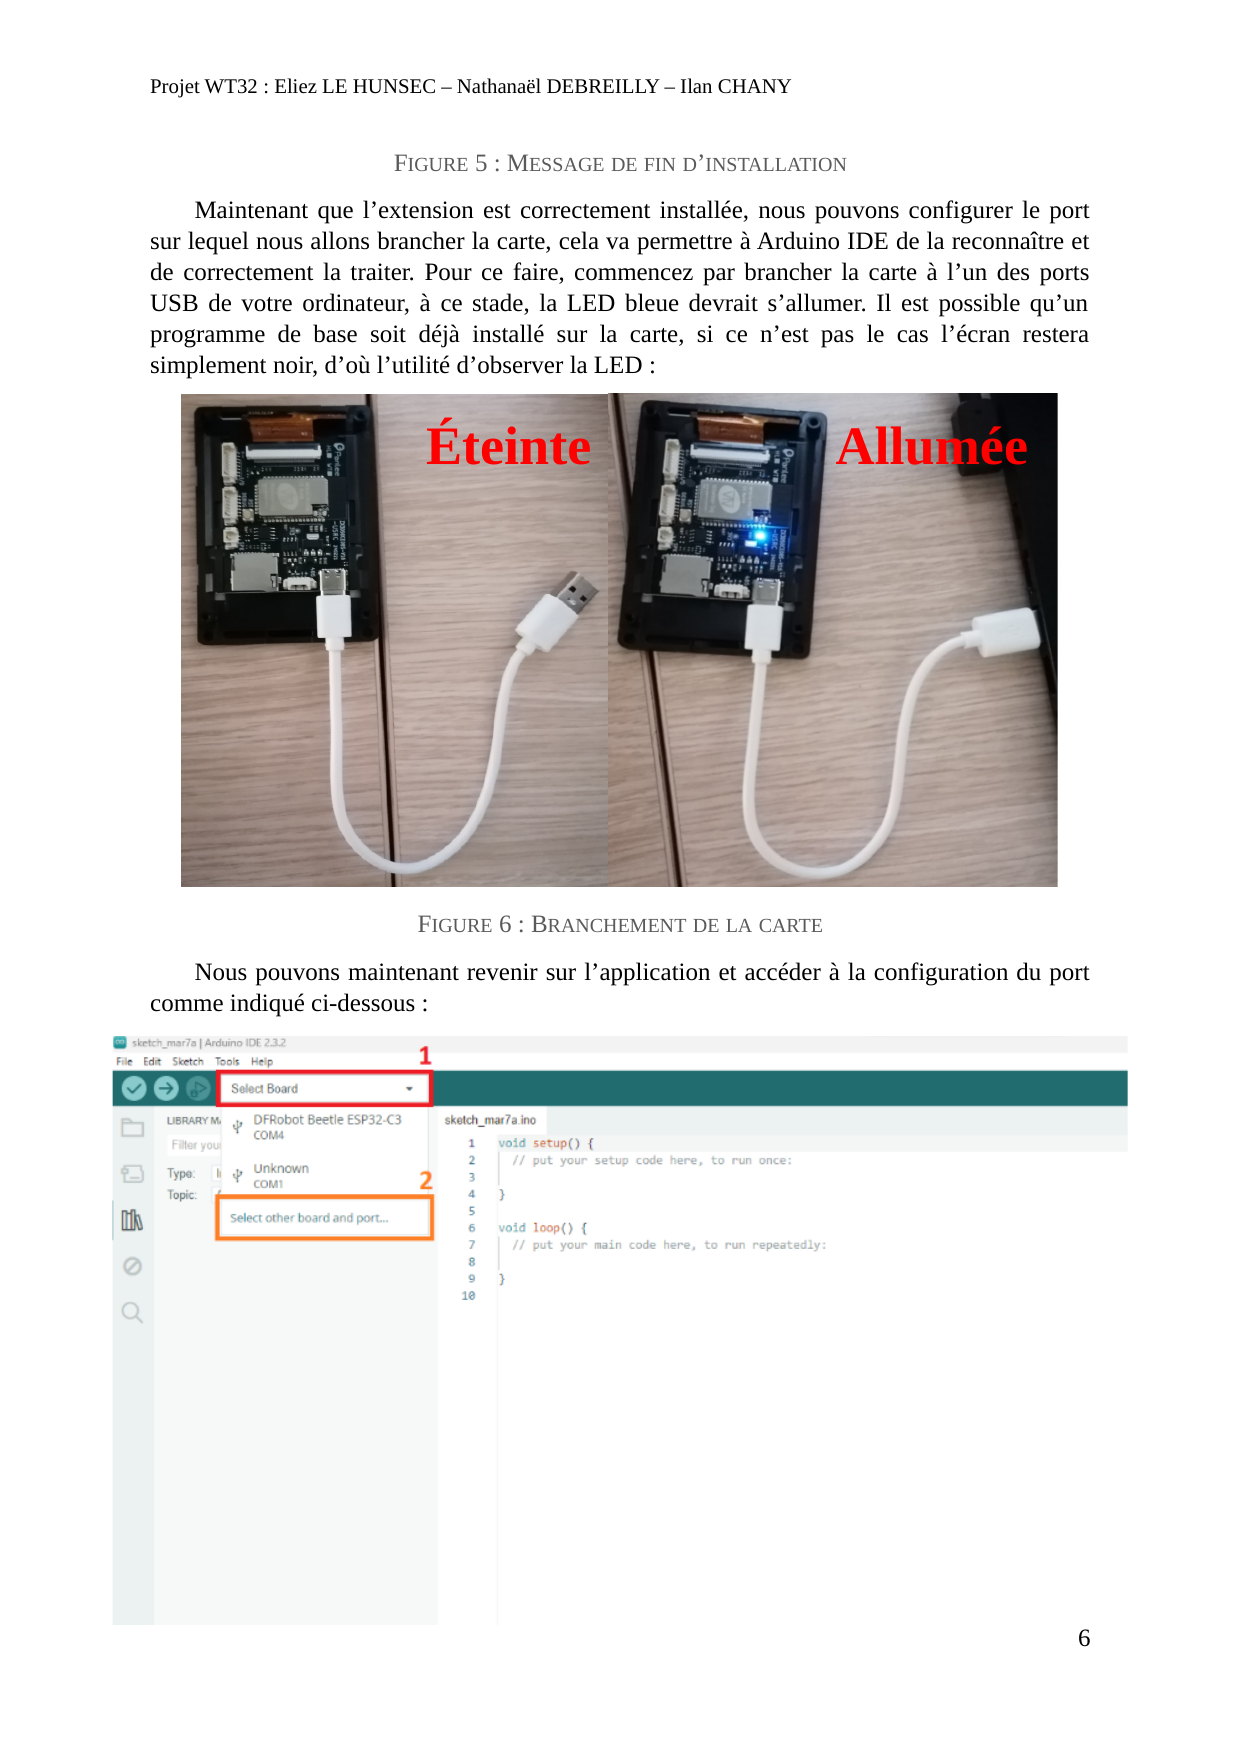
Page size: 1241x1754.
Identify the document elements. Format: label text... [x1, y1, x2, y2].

text Nous pouvons maintenant revenir sur l’application et accéder à la configuration du port comme indiqué ci-dessous : [150, 957, 1090, 1017]
text Maintenant que l’extension est correctement installée, nous pouvons configurer le port sur lequel nous allons brancher la carte, cela va permettre à Arduino IDE de la reconnaître et de correctement la traiter. Pour ce faire, commencez par brancher la carte à l’un des ports USB de votre ordinateur, à ce stade, la LED bleue devrait s’allumer. Il est possible qu’un programme de base soit déjà installé sur la carte, si ce n’est pas le cas l’écran restera simplement noir, d’où l’utilité d’observer la LED : [150, 195, 1090, 379]
picture [181, 393, 1058, 887]
picture [112, 1036, 1128, 1625]
text Figure 5 : Message de fin d’installation [150, 148, 1090, 176]
